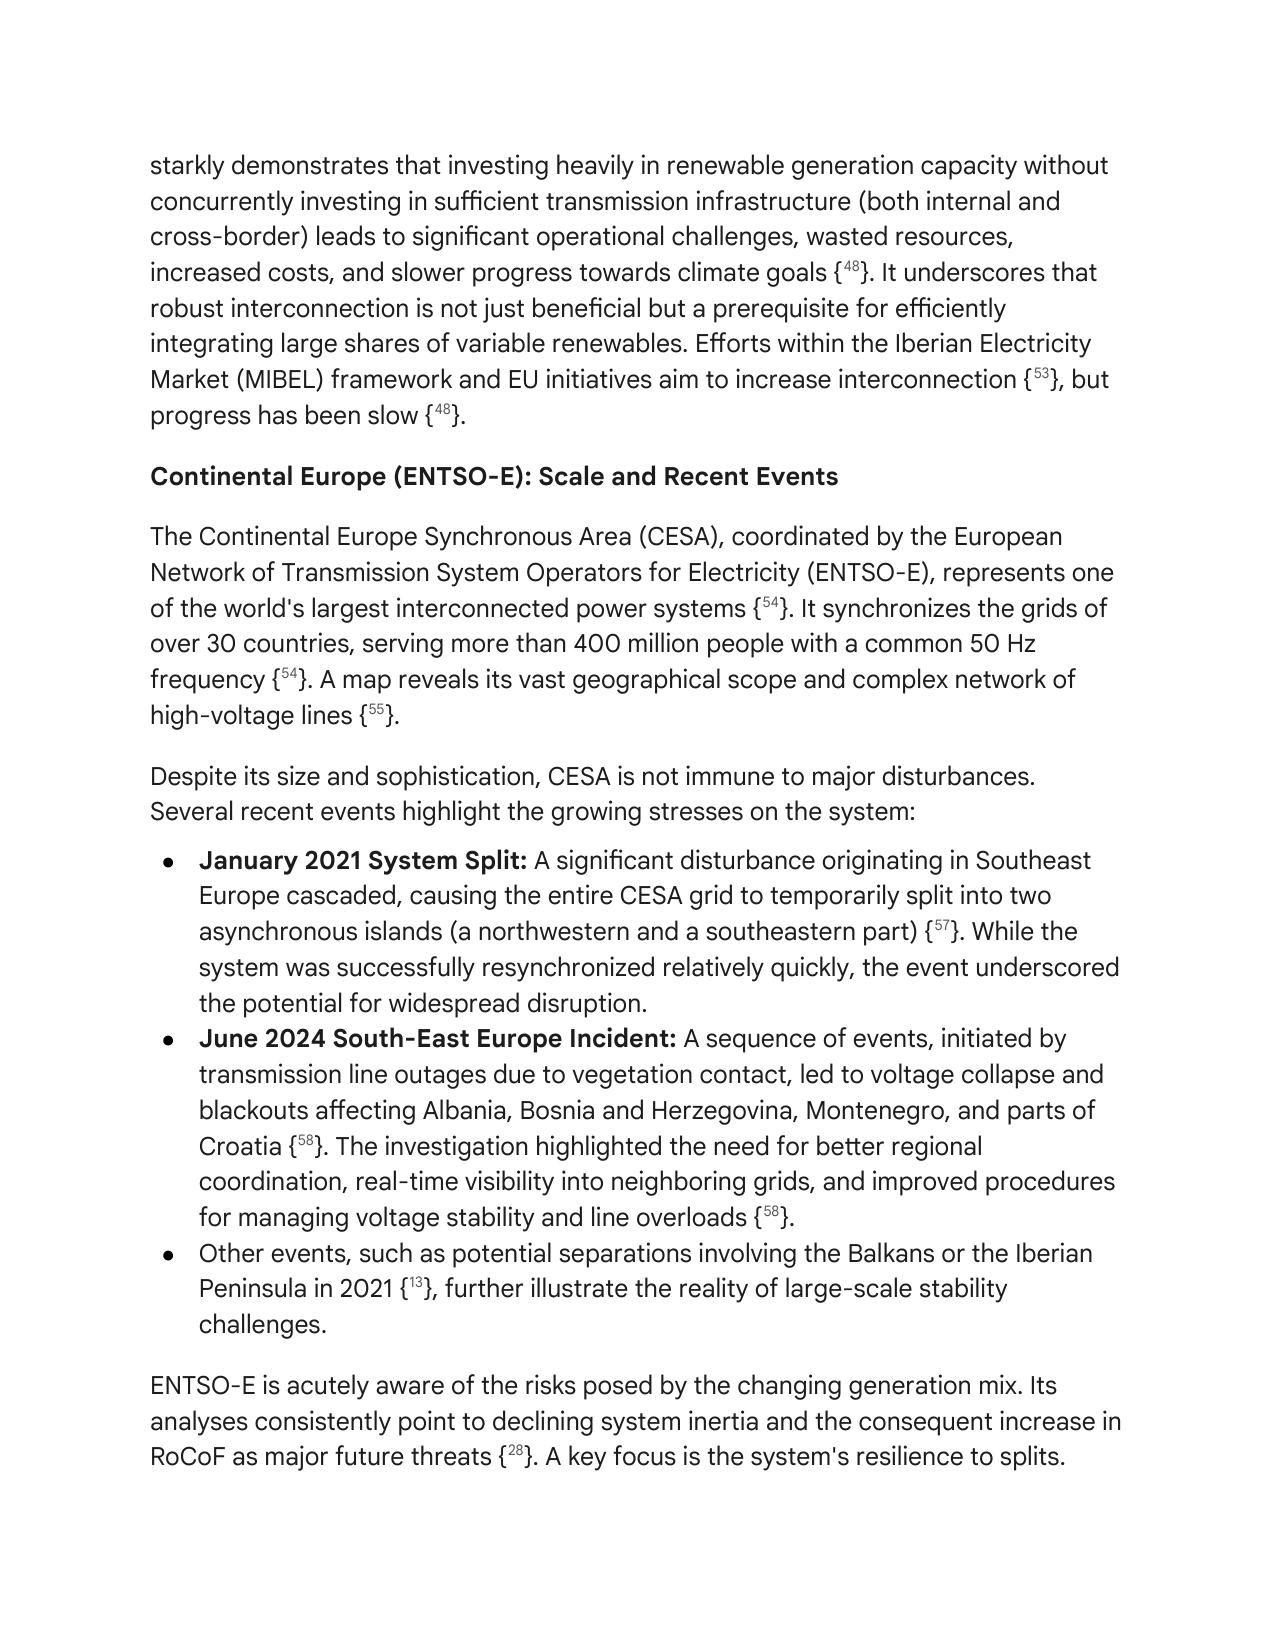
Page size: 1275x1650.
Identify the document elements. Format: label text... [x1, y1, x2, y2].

list January 2021 System Split: A significant disturbance originating in Southeast Europe cascaded, causing the entire CESA grid to temporarily split into two asynchronous islands (a northwestern and a southeastern part) {57}. While the system was successfully resynchronized relatively quickly, the event underscored the potential for widespread disruption. [161, 845, 1125, 1019]
text Continental Europe (ENTSO-E): Scale and Recent Events [150, 461, 1125, 492]
text Despite its size and sophistication, CESA is not immune to major disturbances. Several recent events highlight the growing stresses on the system: [150, 761, 1125, 828]
list June 2024 South-East Europe Incident: A sequence of events, initiated by transmission line outages due to vegetation contact, led to voltage collapse and blackouts affecting Albania, Bosnia and Herzegovina, Montenegro, and parts of Croatia {58}. The investigation highlighted the need for better regional coordination, real-time visibility into neighboring grids, and improved procedures for managing voltage stability and line overloads {58}. [161, 1023, 1125, 1233]
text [150, 150, 1125, 431]
list Other events, such as potential separations involving the Balkans or the Iberian Peninsula in 2021 {13}, further illustrate the reality of large-scale stability challenges. [161, 1238, 1125, 1341]
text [150, 1370, 1125, 1473]
text The Continental Europe Synchronous Area (CESA), coordinated by the European Network of Transmission System Operators for Electricity (ENTSO-E), represents one of the world's largest interconnected power systems {54}. It synchronizes the grids of over 30 countries, serving more than 400 million people with a common 50 Hz frequency {54}. A map reveals its vast geographical scope and complex network of high-voltage lines {55}. [150, 522, 1125, 732]
